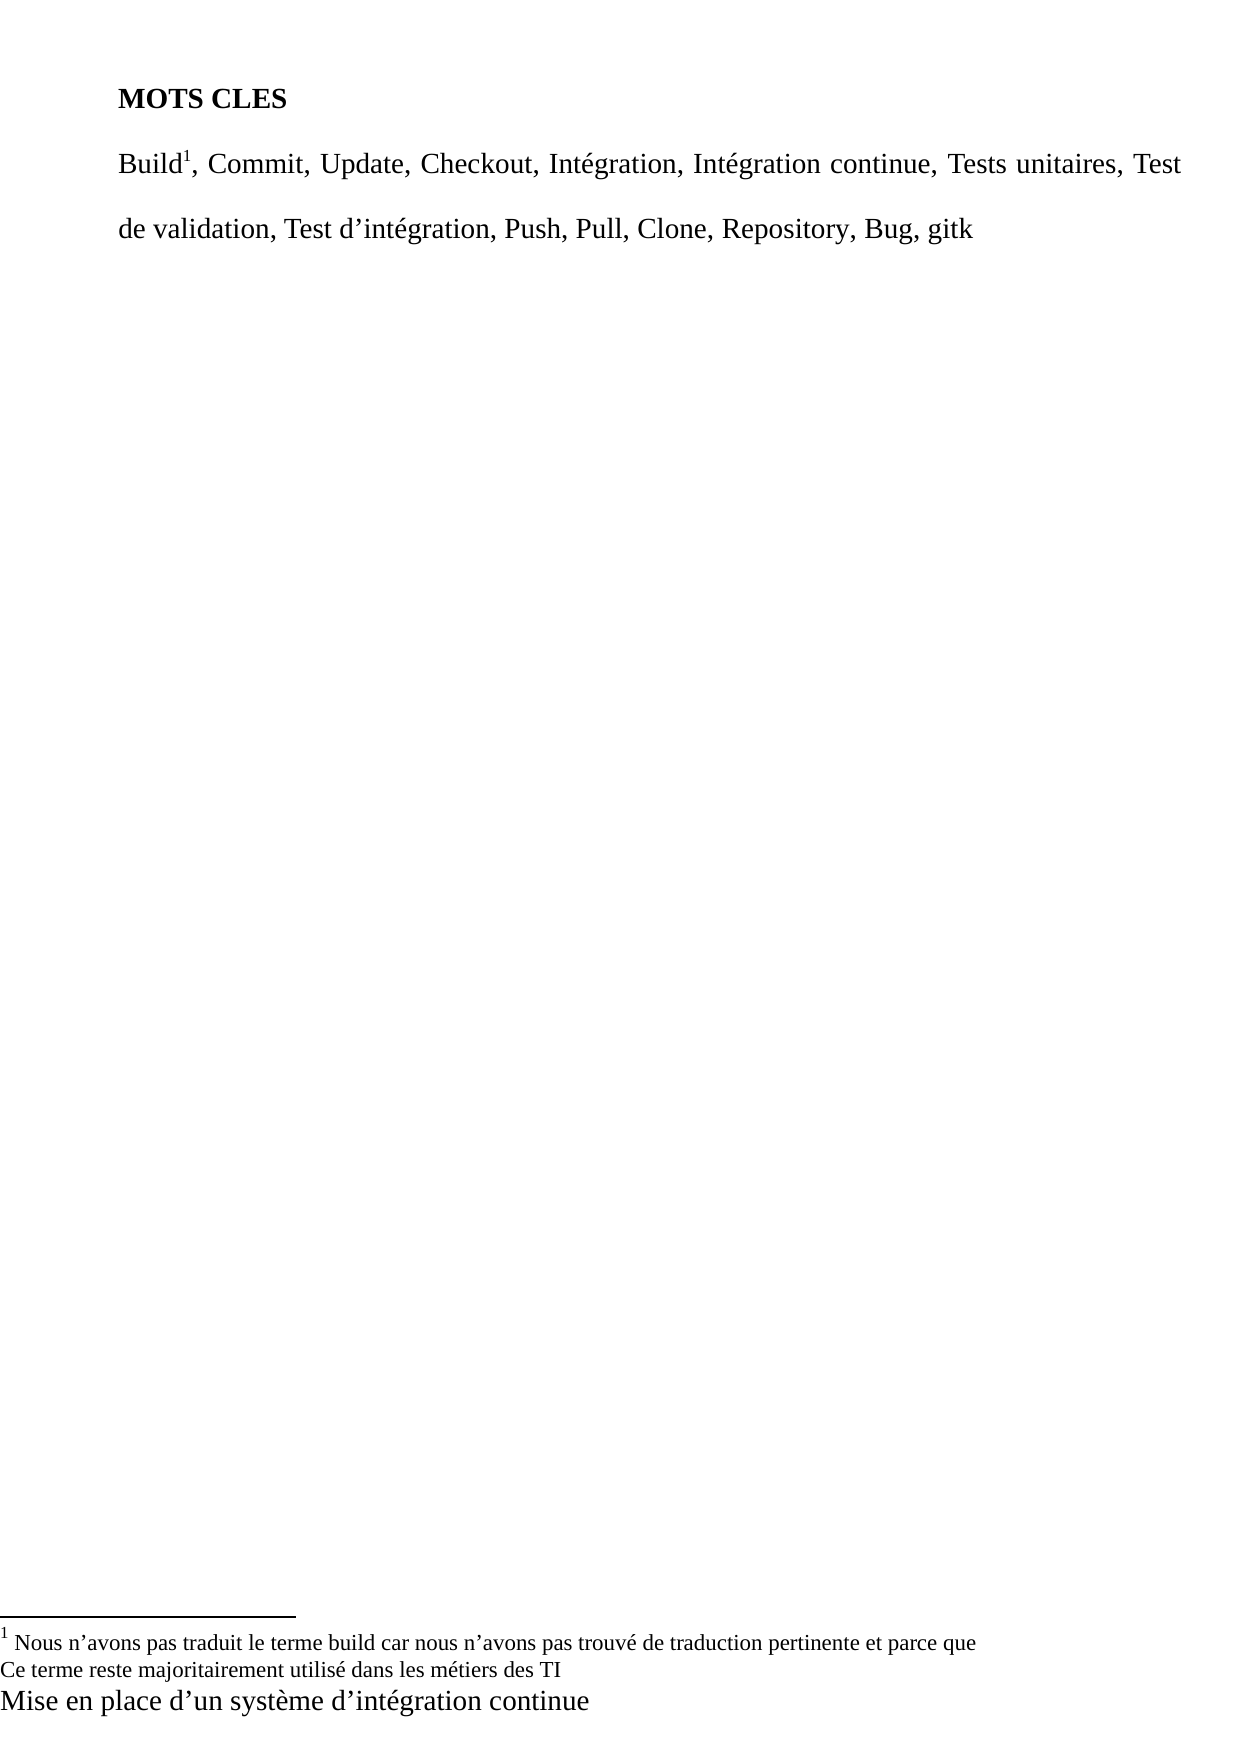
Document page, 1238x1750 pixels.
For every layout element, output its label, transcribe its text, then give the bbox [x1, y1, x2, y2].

text MOTS CLES [118, 65, 1181, 130]
text Build, Commit, Update, Checkout, Intégration, Intégration continue, Tests unitaires, Test de validation, Test d’intégration, Push, Pull, Clone, Repository, Bug, gitk [118, 130, 1181, 260]
